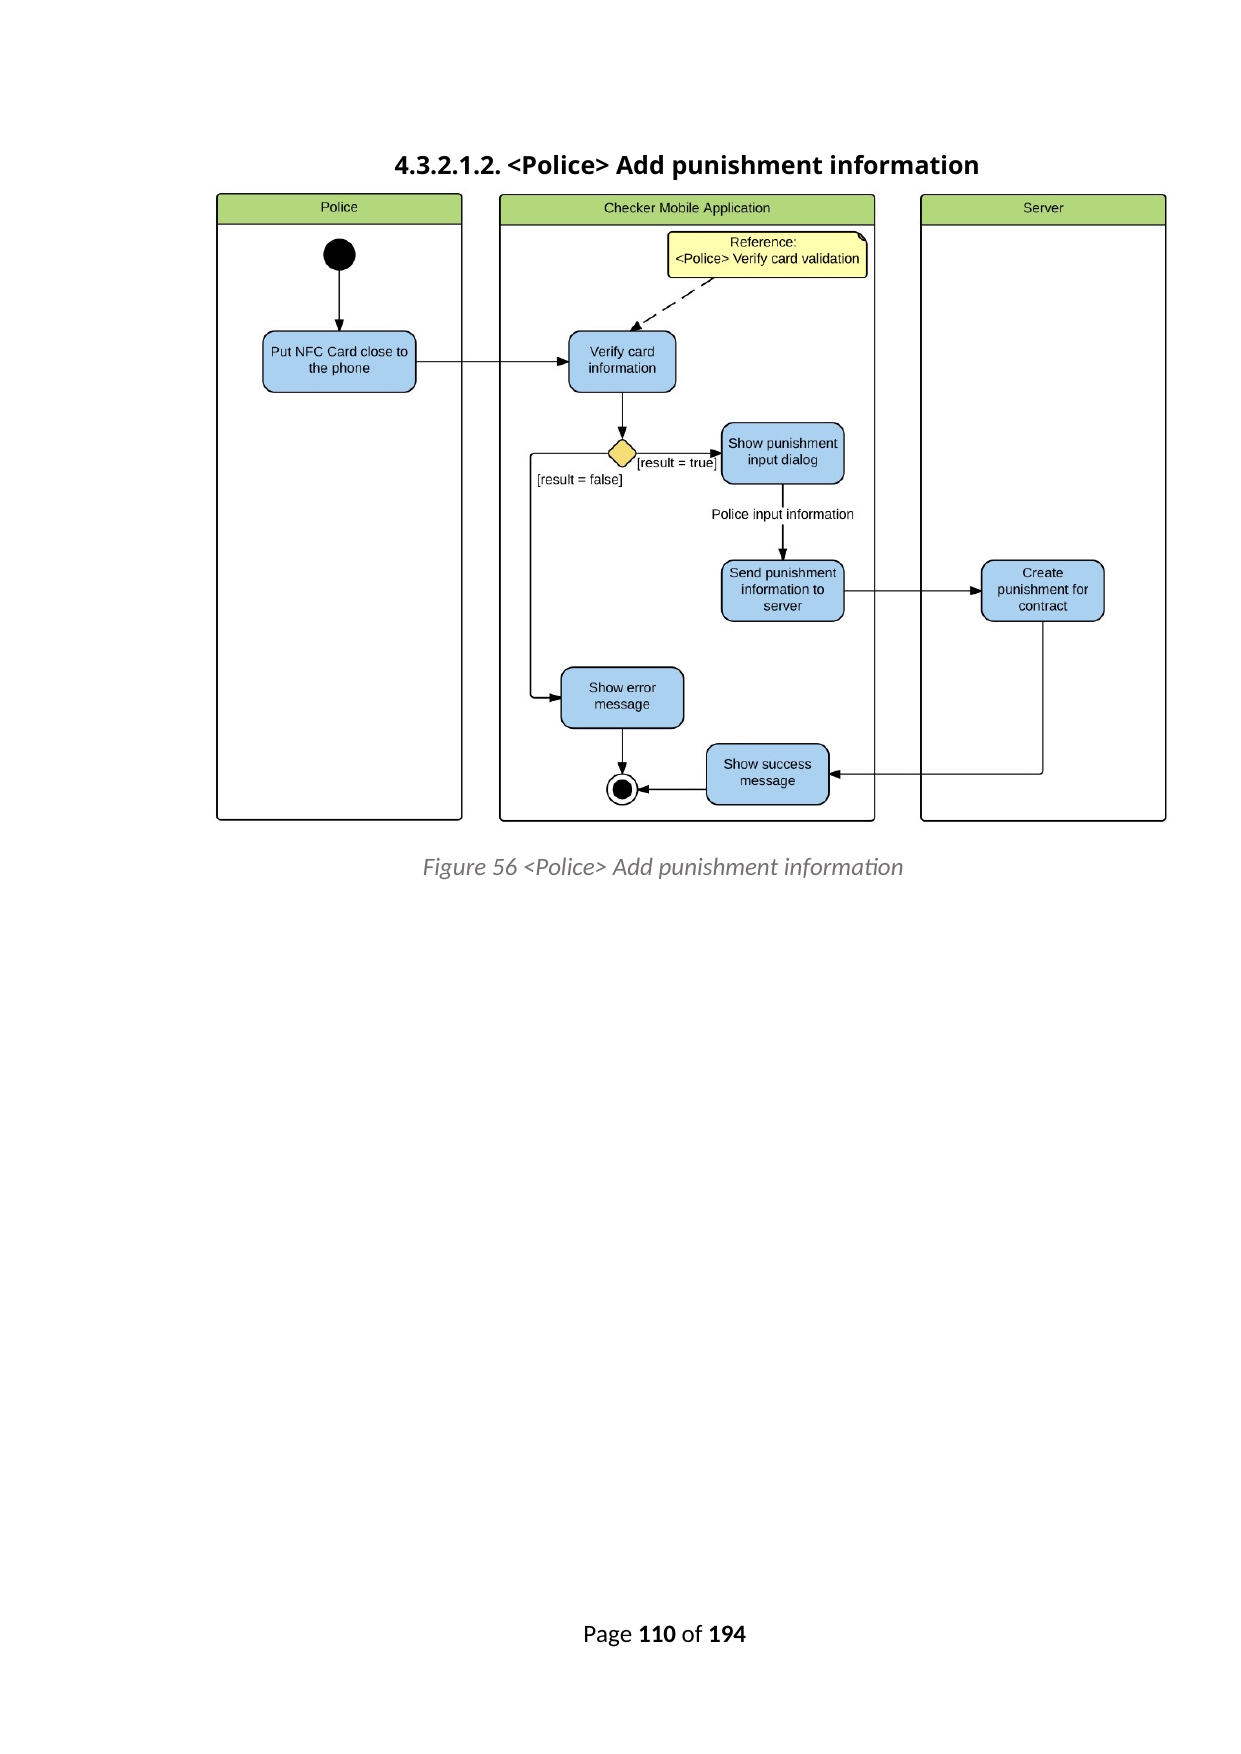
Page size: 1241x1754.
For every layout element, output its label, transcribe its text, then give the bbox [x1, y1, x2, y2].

subtitle <Police> Add punishment information [394, 148, 1122, 181]
picture [206, 181, 1180, 832]
